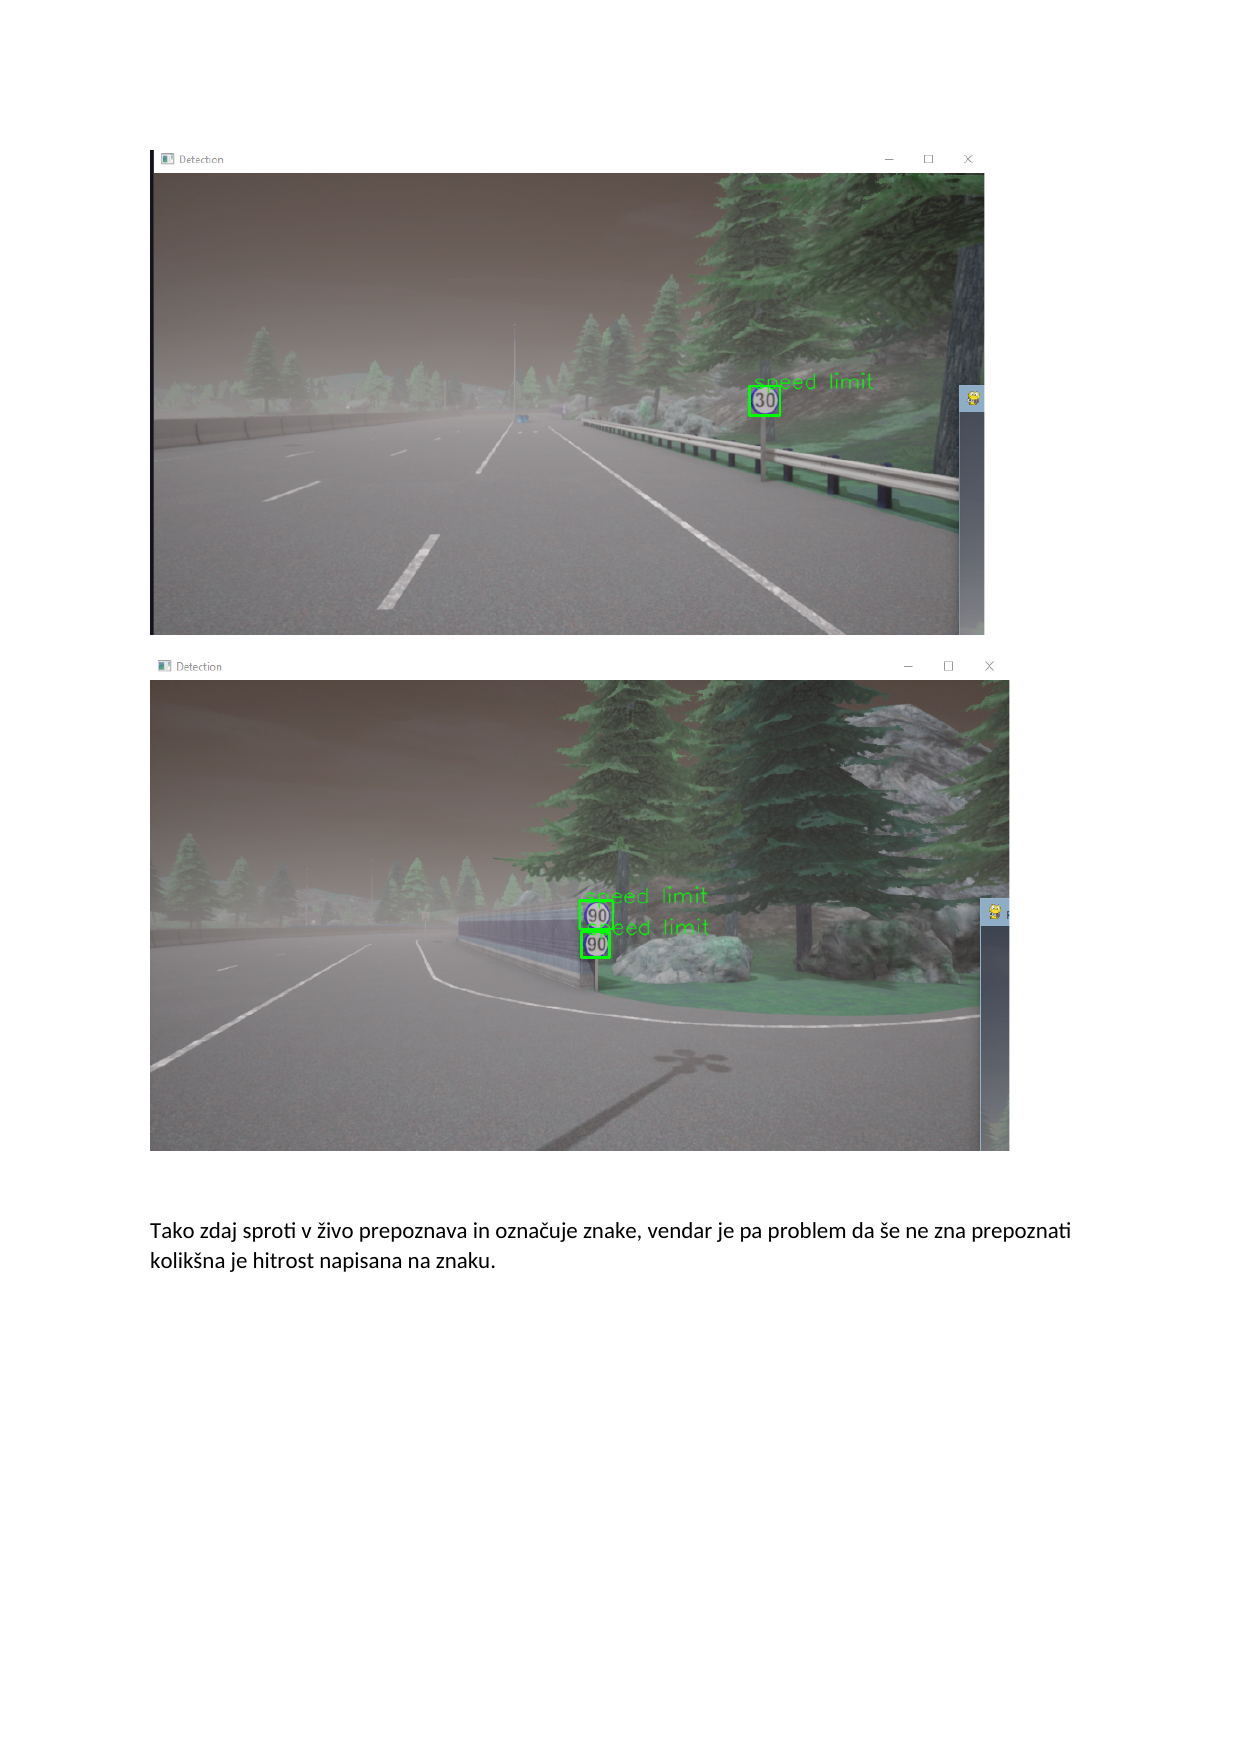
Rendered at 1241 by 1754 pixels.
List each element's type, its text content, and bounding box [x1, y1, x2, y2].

picture [150, 653, 1010, 1151]
picture [150, 150, 985, 635]
text Tako zdaj sproti v živo prepoznava in označuje znake, vendar je pa problem da še ne zna prepoznati kolikšna je hitrost napisana na znaku. [150, 1216, 1090, 1274]
